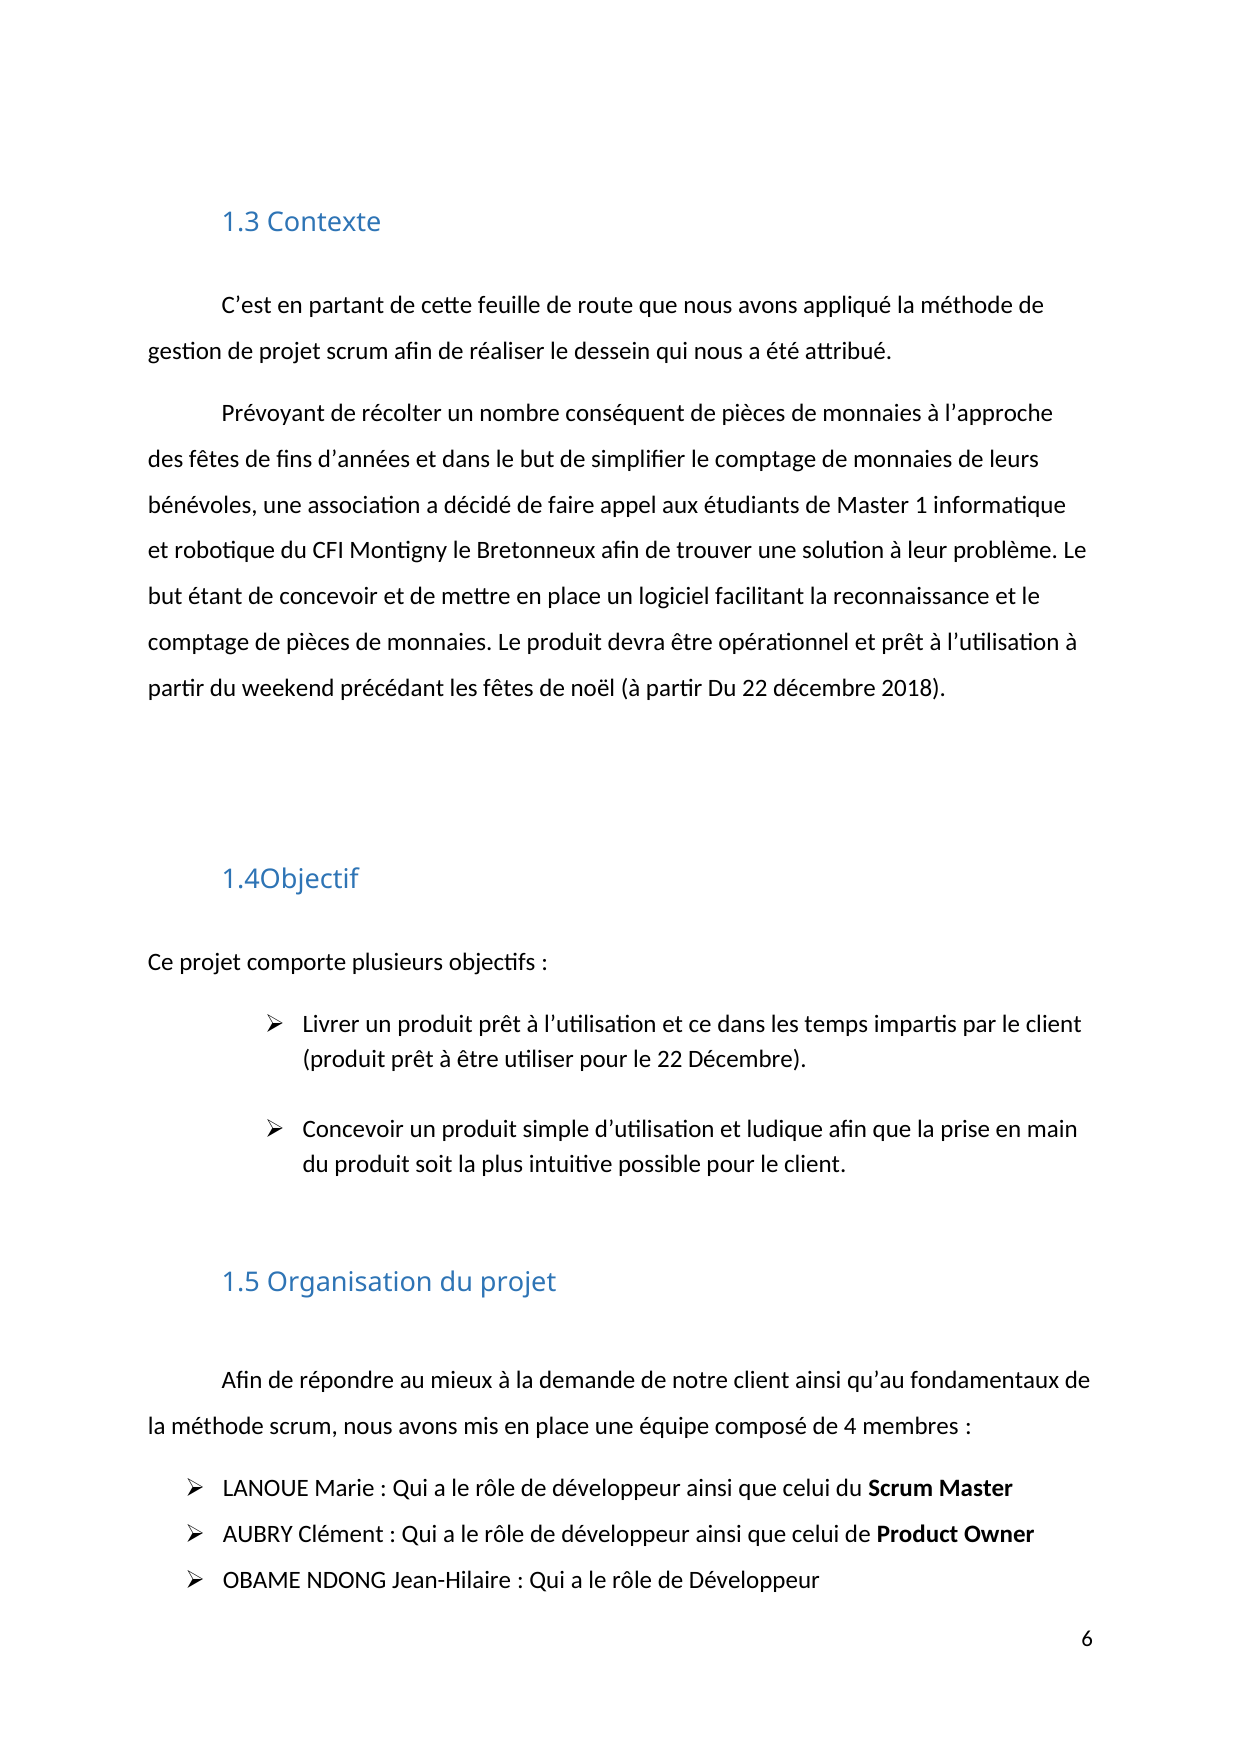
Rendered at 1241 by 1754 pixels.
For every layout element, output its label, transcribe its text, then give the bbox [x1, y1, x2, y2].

text Prévoyant de récolter un nombre conséquent de pièces de monnaies à l’approche des fêtes de fins d’années et dans le but de simplifier le comptage de monnaies de leurs bénévoles, une association a décidé de faire appel aux étudiants de Master 1 informatique et robotique du CFI Montigny le Bretonneux afin de trouver une solution à leur problème. Le but étant de concevoir et de mettre en place un logiciel facilitant la reconnaissance et le comptage de pièces de monnaies. Le produit devra être opérationnel et prêt à l’utilisation à partir du weekend précédant les fêtes de noël (à partir Du 22 décembre 2018). [148, 397, 1093, 702]
subtitle 1.4Objectif [148, 859, 1093, 896]
list LANOUE Marie : Qui a le rôle de développeur ainsi que celui du Scrum Master [185, 1472, 1093, 1503]
list OBAME NDONG Jean-Hilaire : Qui a le rôle de Développeur [185, 1564, 1093, 1594]
text C’est en partant de cette feuille de route que nous avons appliqué la méthode de gestion de projet scrum afin de réaliser le dessein qui nous a été attribué. [148, 289, 1093, 366]
text Ce projet comporte plusieurs objectifs : [148, 946, 1093, 976]
list Livrer un produit prêt à l’utilisation et ce dans les temps impartis par le client (produit prêt à être utiliser pour le 22 Décembre). [265, 1008, 1093, 1074]
subtitle 1.5 Organisation du projet [148, 1262, 1093, 1299]
list Concevoir un produit simple d’utilisation et ludique afin que la prise en main du produit soit la plus intuitive possible pour le client. [265, 1113, 1093, 1179]
text Afin de répondre au mieux à la demande de notre client ainsi qu’au fondamentaux de la méthode scrum, nous avons mis en place une équipe composé de 4 membres : [148, 1364, 1093, 1441]
subtitle 1.3 Contexte [148, 203, 1093, 239]
list AUBRY Clément : Qui a le rôle de développeur ainsi que celui de Product Owner [185, 1518, 1093, 1549]
